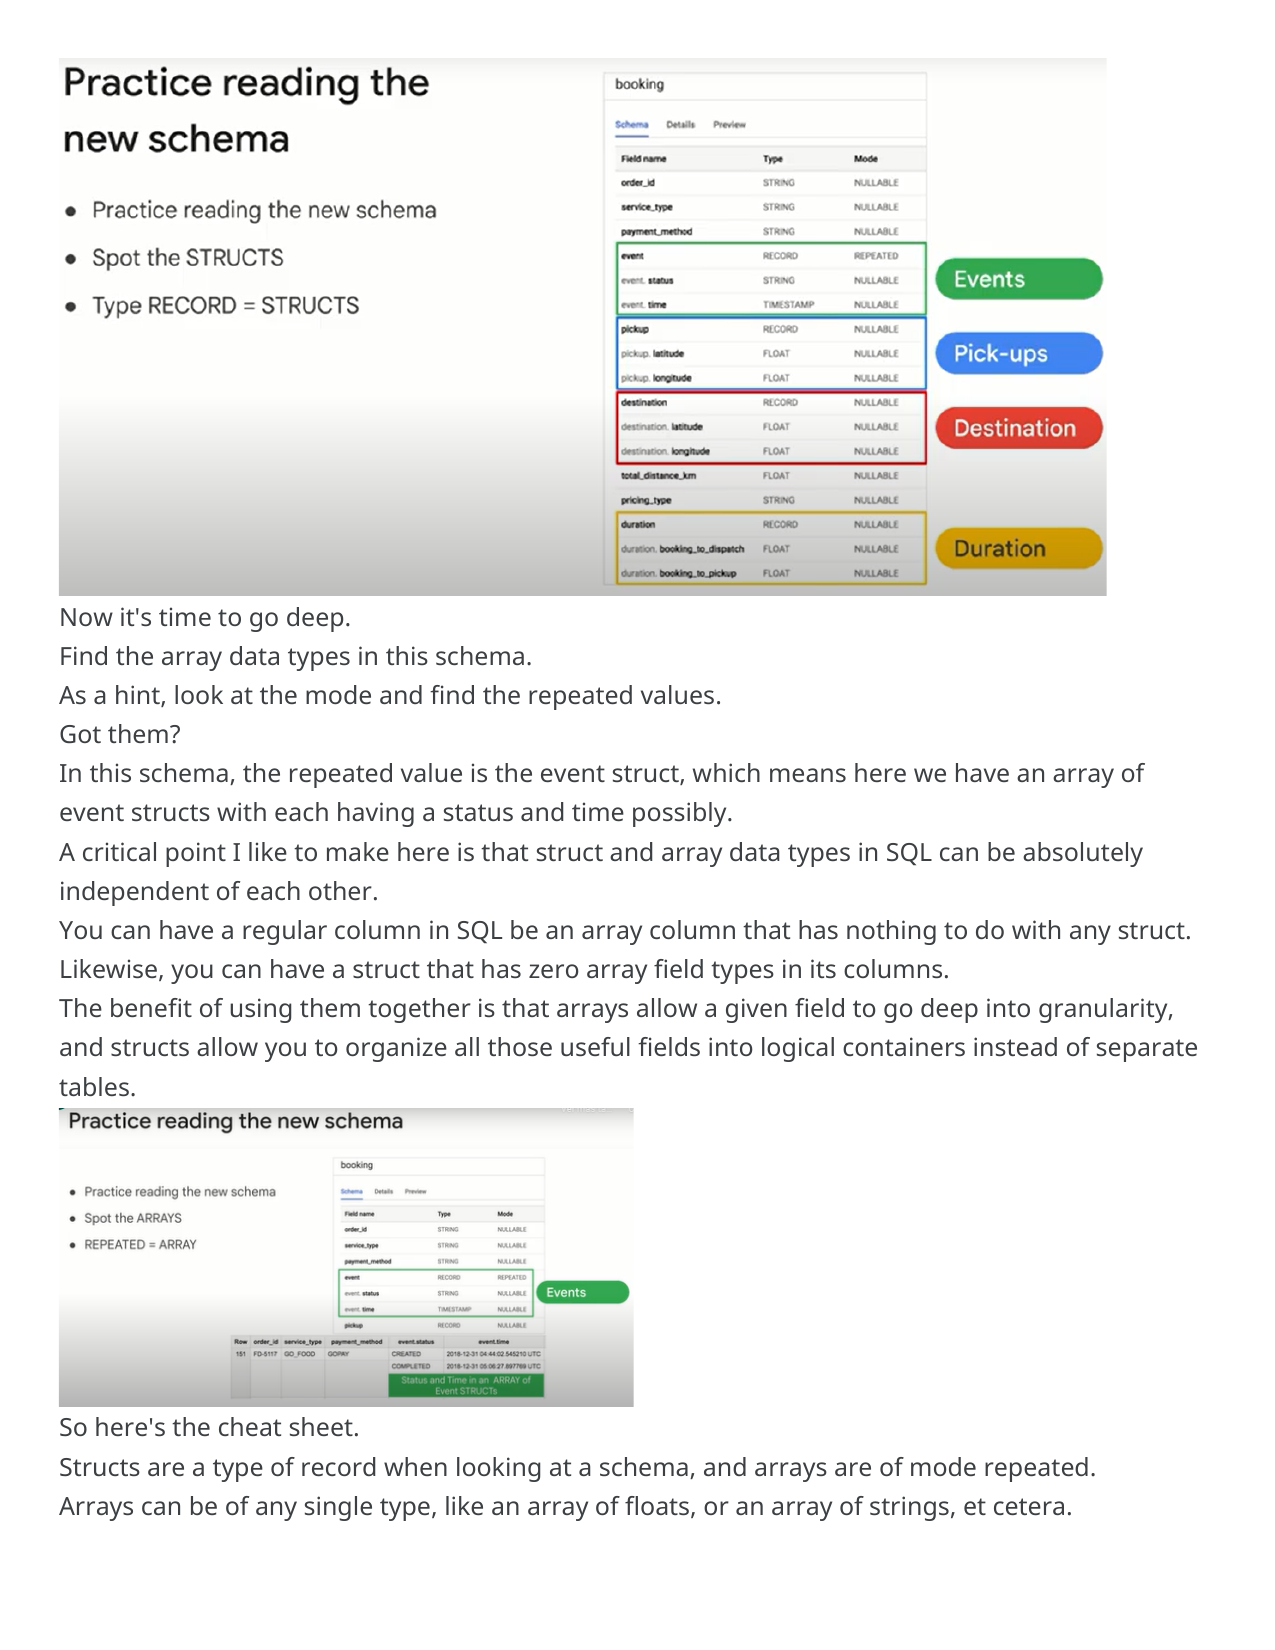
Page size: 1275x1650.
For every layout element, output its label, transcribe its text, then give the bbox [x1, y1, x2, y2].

text Find the array data types in this schema. [59, 638, 1216, 672]
text Structs are a type of record when looking at a schema, and arrays are of mode repeated. [59, 1449, 1216, 1483]
text Arrays can be of any single type, like an array of floats, or an array of strings, et cetera. [59, 1488, 1216, 1522]
text Now it's time to go deep. [59, 599, 1216, 633]
picture [58, 58, 1107, 596]
text Got them? [59, 717, 1216, 751]
text In this schema, the repeated value is the event struct, which means here we have an array of event structs with each having a status and time possibly. [59, 756, 1216, 829]
picture [58, 1108, 634, 1407]
text Likewise, you can have a struct that has zero array field types in its columns. [59, 952, 1216, 986]
text A critical point I like to make here is that struct and array data types in SQL can be absolutely independent of each other. [59, 834, 1216, 907]
text You can have a regular column in SQL be an array column that has nothing to do with any struct. [59, 912, 1216, 947]
text As a hint, look at the mode and find the repeated values. [59, 677, 1216, 712]
text So here's the cheat sheet. [59, 1410, 1216, 1444]
text The benefit of using them together is that arrays allow a given field to go deep into granularity, and structs allow you to organize all those useful fields into logical containers instead of separate tables. [59, 991, 1216, 1103]
